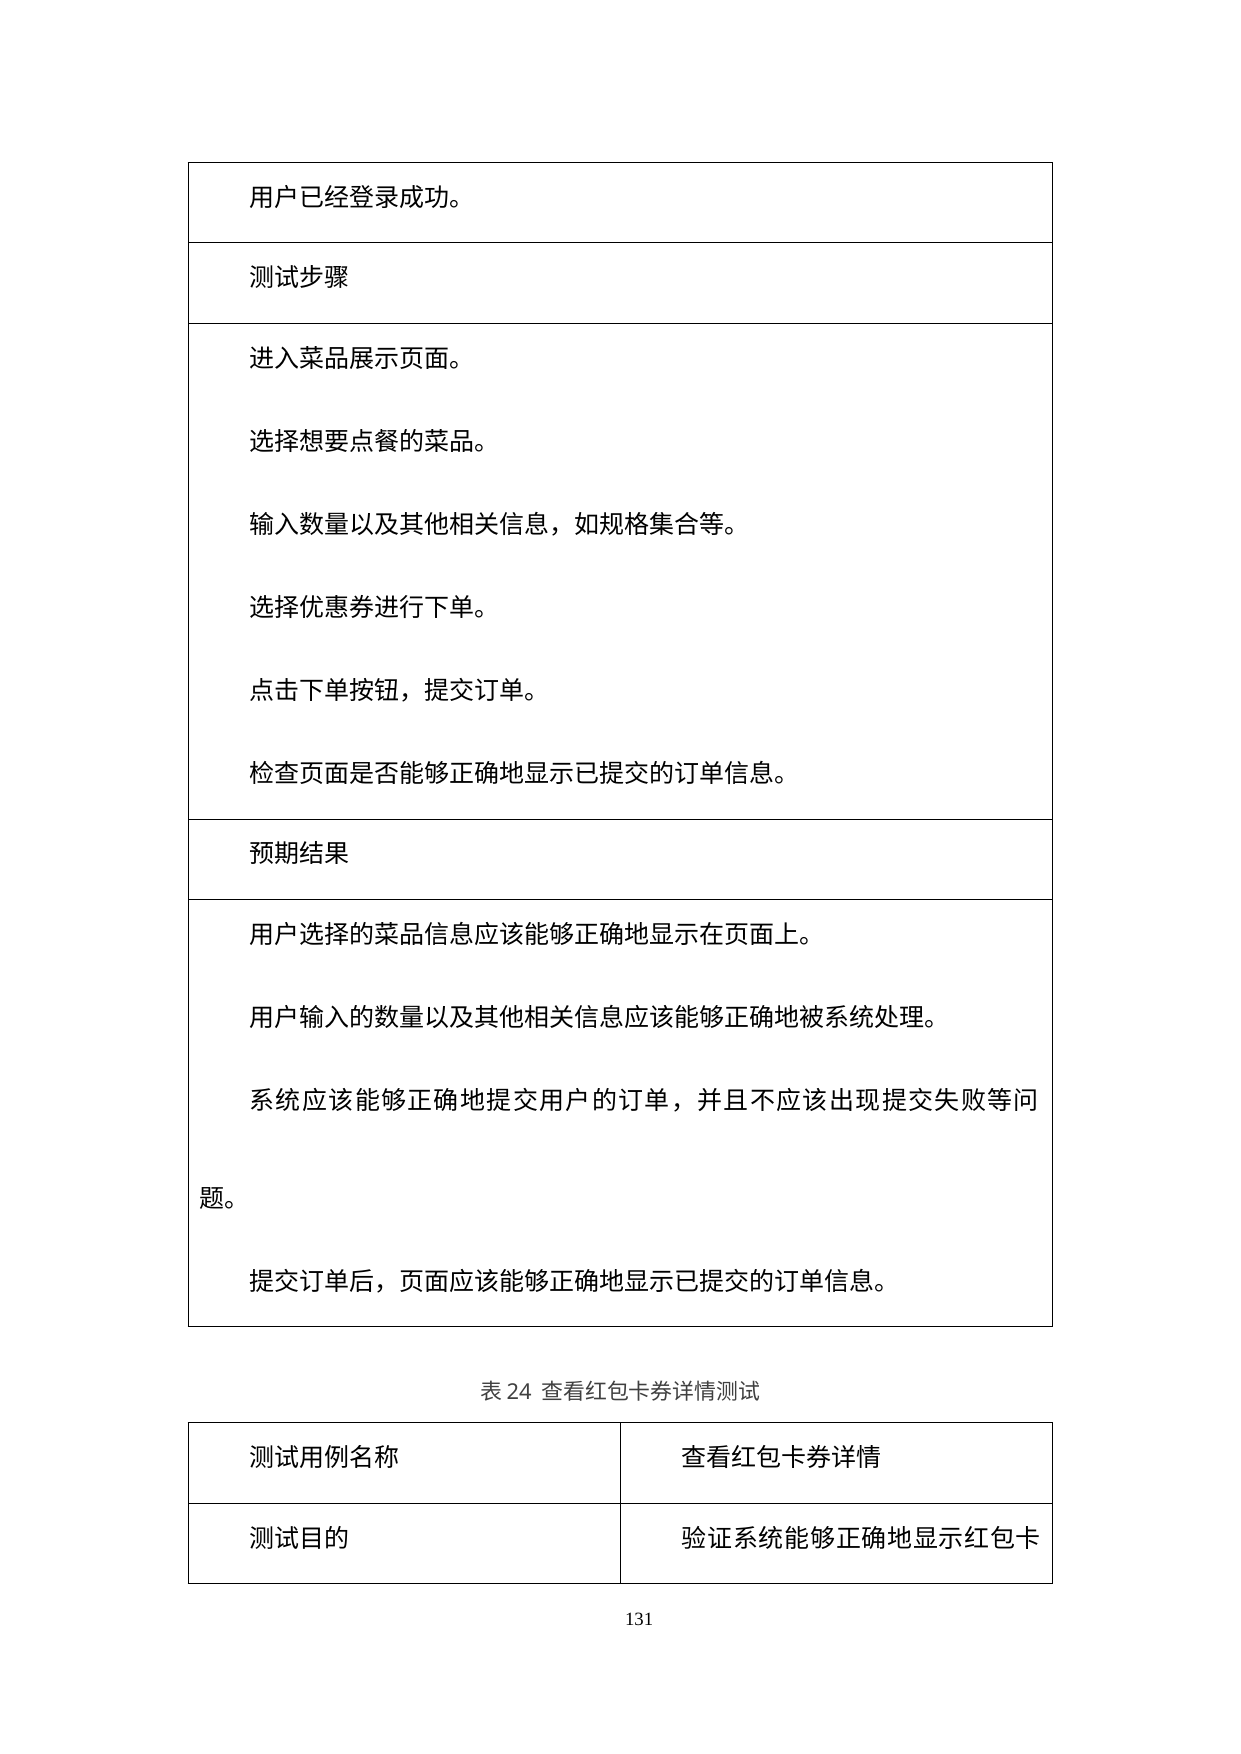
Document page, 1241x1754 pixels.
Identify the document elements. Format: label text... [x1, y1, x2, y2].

table_cell 用户已经登录成功。 [189, 163, 1052, 242]
table_cell 测试目的 [189, 1504, 620, 1583]
table_cell 测试步骤 [189, 243, 1052, 323]
table_cell 验证系统能够正确地显示红包卡券内容。 [621, 1504, 1052, 1583]
table_cell 预期结果 [189, 820, 1052, 899]
table_cell 进入菜品展示页面。 选择想要点餐的菜品。 输入数量以及其他相关信息，如规格集合等。 选择优惠券进行下单。 点击下单按钮，提交订单。 检查页面是否能够正确地显示已提交的订单信息。 [189, 324, 1052, 818]
table_cell 用户选择的菜品信息应该能够正确地显示在页面上。 用户输入的数量以及其他相关信息应该能够正确地被系统处理。 系统应该能够正确地提交用户的订单，并且不应该出现提交失败等问题。 提交订单后，页面应该能够正确地显示已提交的订单信息。 [189, 900, 1052, 1326]
table_header 查看红包卡券详情 [621, 1423, 1052, 1503]
text 表24 查看红包卡券详情测试 [187, 1374, 1053, 1406]
table_header 测试用例名称 [189, 1423, 620, 1503]
